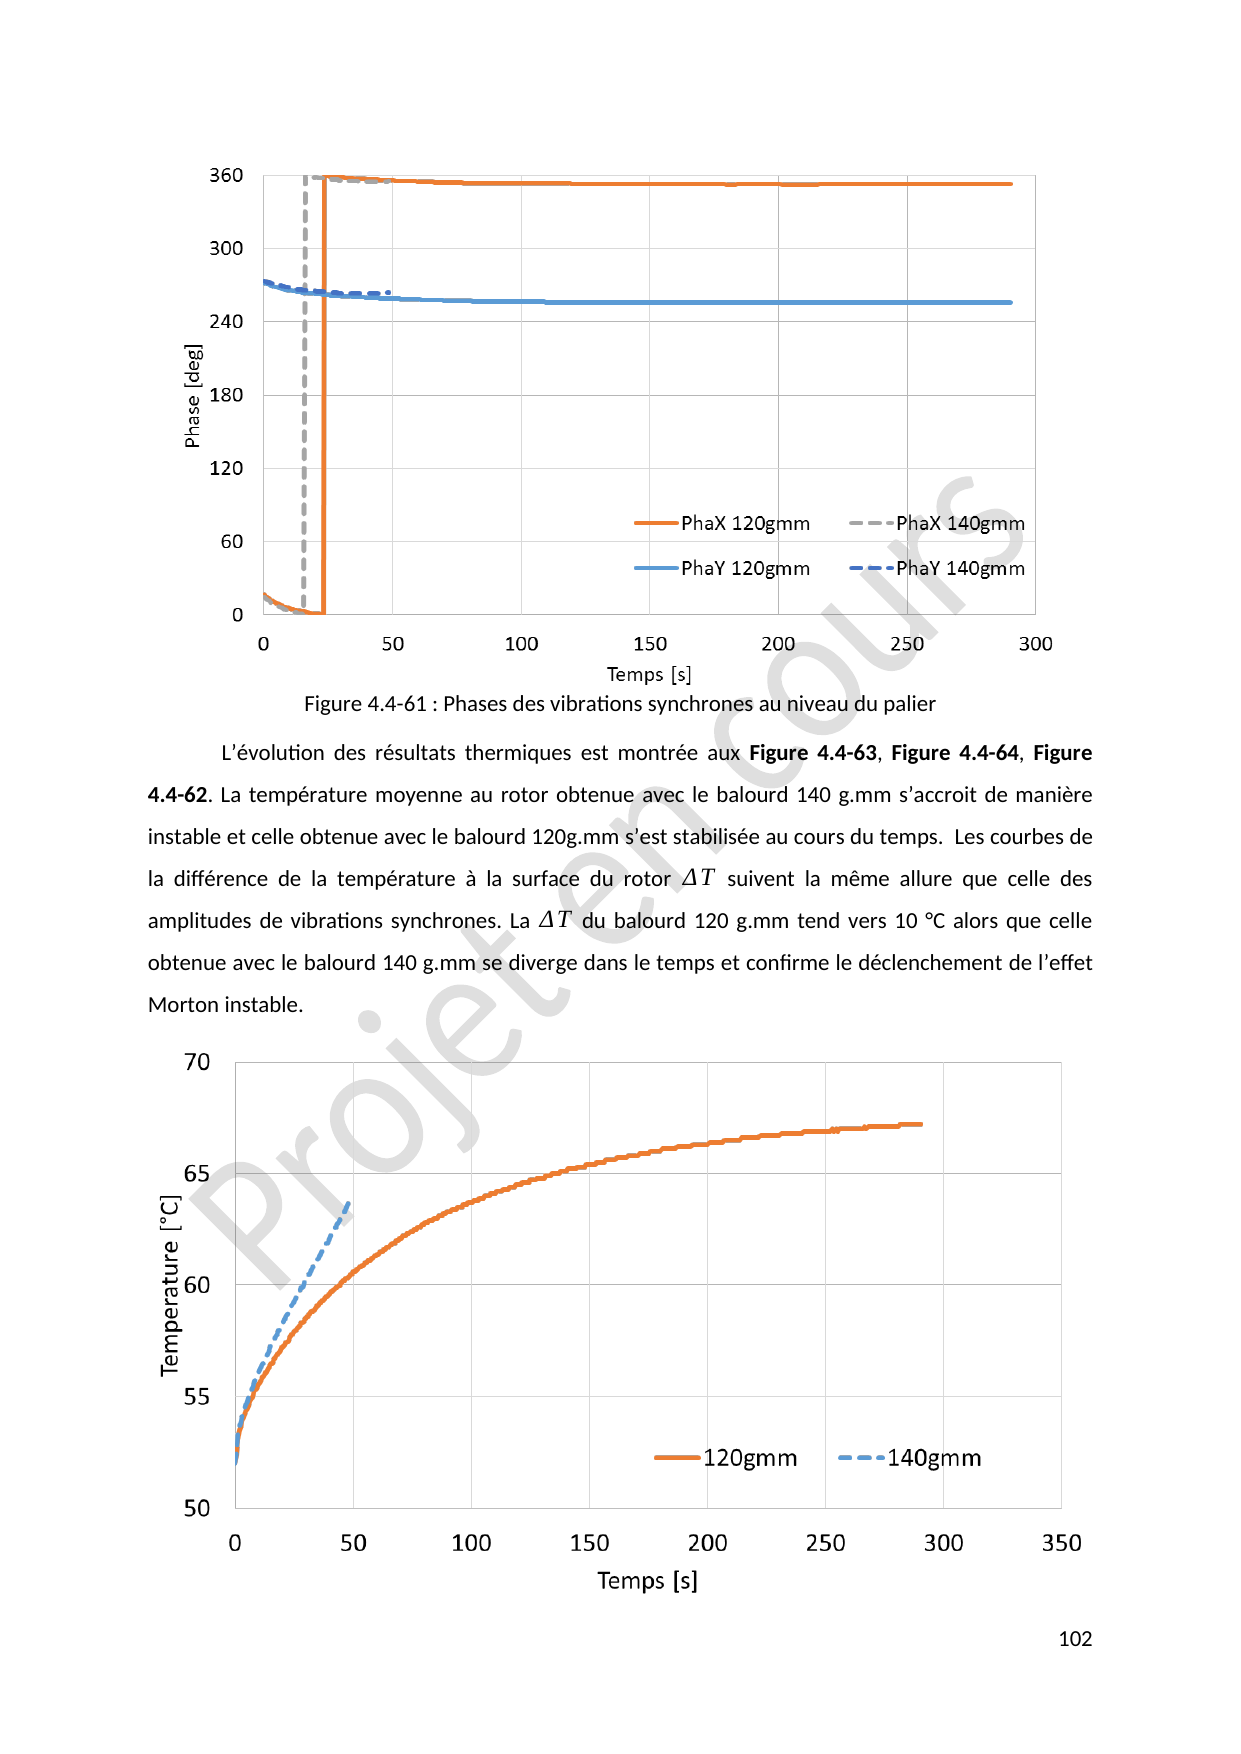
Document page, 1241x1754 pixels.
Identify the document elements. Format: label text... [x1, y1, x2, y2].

picture [149, 1031, 1092, 1598]
picture [169, 147, 1071, 689]
